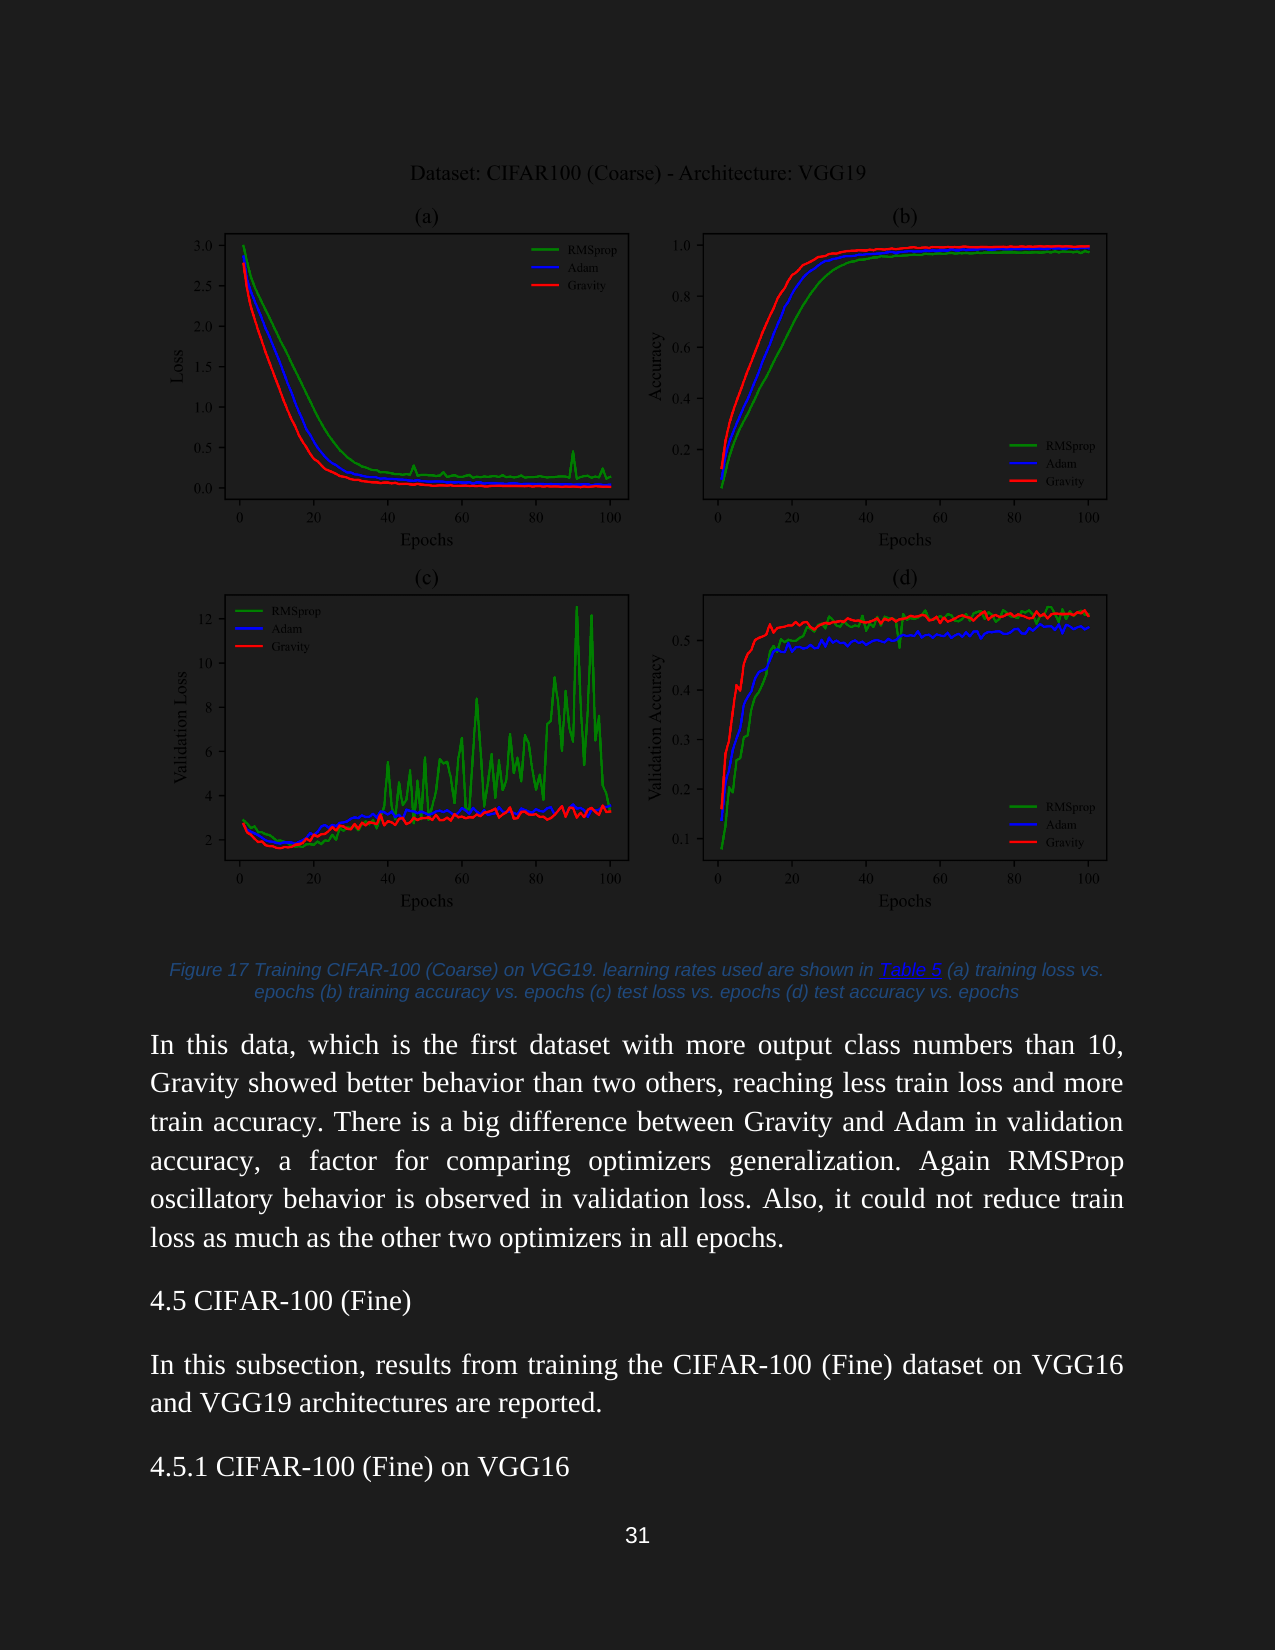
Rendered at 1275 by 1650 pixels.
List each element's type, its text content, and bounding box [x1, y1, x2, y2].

text Figure 17 Training CIFAR-100 (Coarse) on VGG19. learning rates used are shown in Table 5 (a) training loss vs. epochs (b) training accuracy vs. epochs (c) test loss vs. epochs (d) test accuracy vs. epochs [150, 959, 1125, 1002]
subtitle 4.5 CIFAR-100 (Fine) [150, 1283, 1125, 1317]
subtitle 4.5.1 CIFAR-100 (Fine) on VGG16 [150, 1449, 1125, 1482]
text In this data, which is the first dataset with more output class numbers than 10, Gravity showed better behavior than two others, reaching less train loss and more train accuracy. There is a big difference between Gravity and Adam in validation accuracy, a factor for comparing optimizers generalization. Again RMSProp oscillatory behavior is observed in validation loss. Also, it could not reduce train loss as much as the other two optimizers in all epochs. [150, 1027, 1125, 1253]
picture [150, 150, 1125, 930]
text In this subsection, results from training the CIFAR-100 (Fine) dataset on VGG16 and VGG19 architectures are reported. [150, 1347, 1125, 1419]
